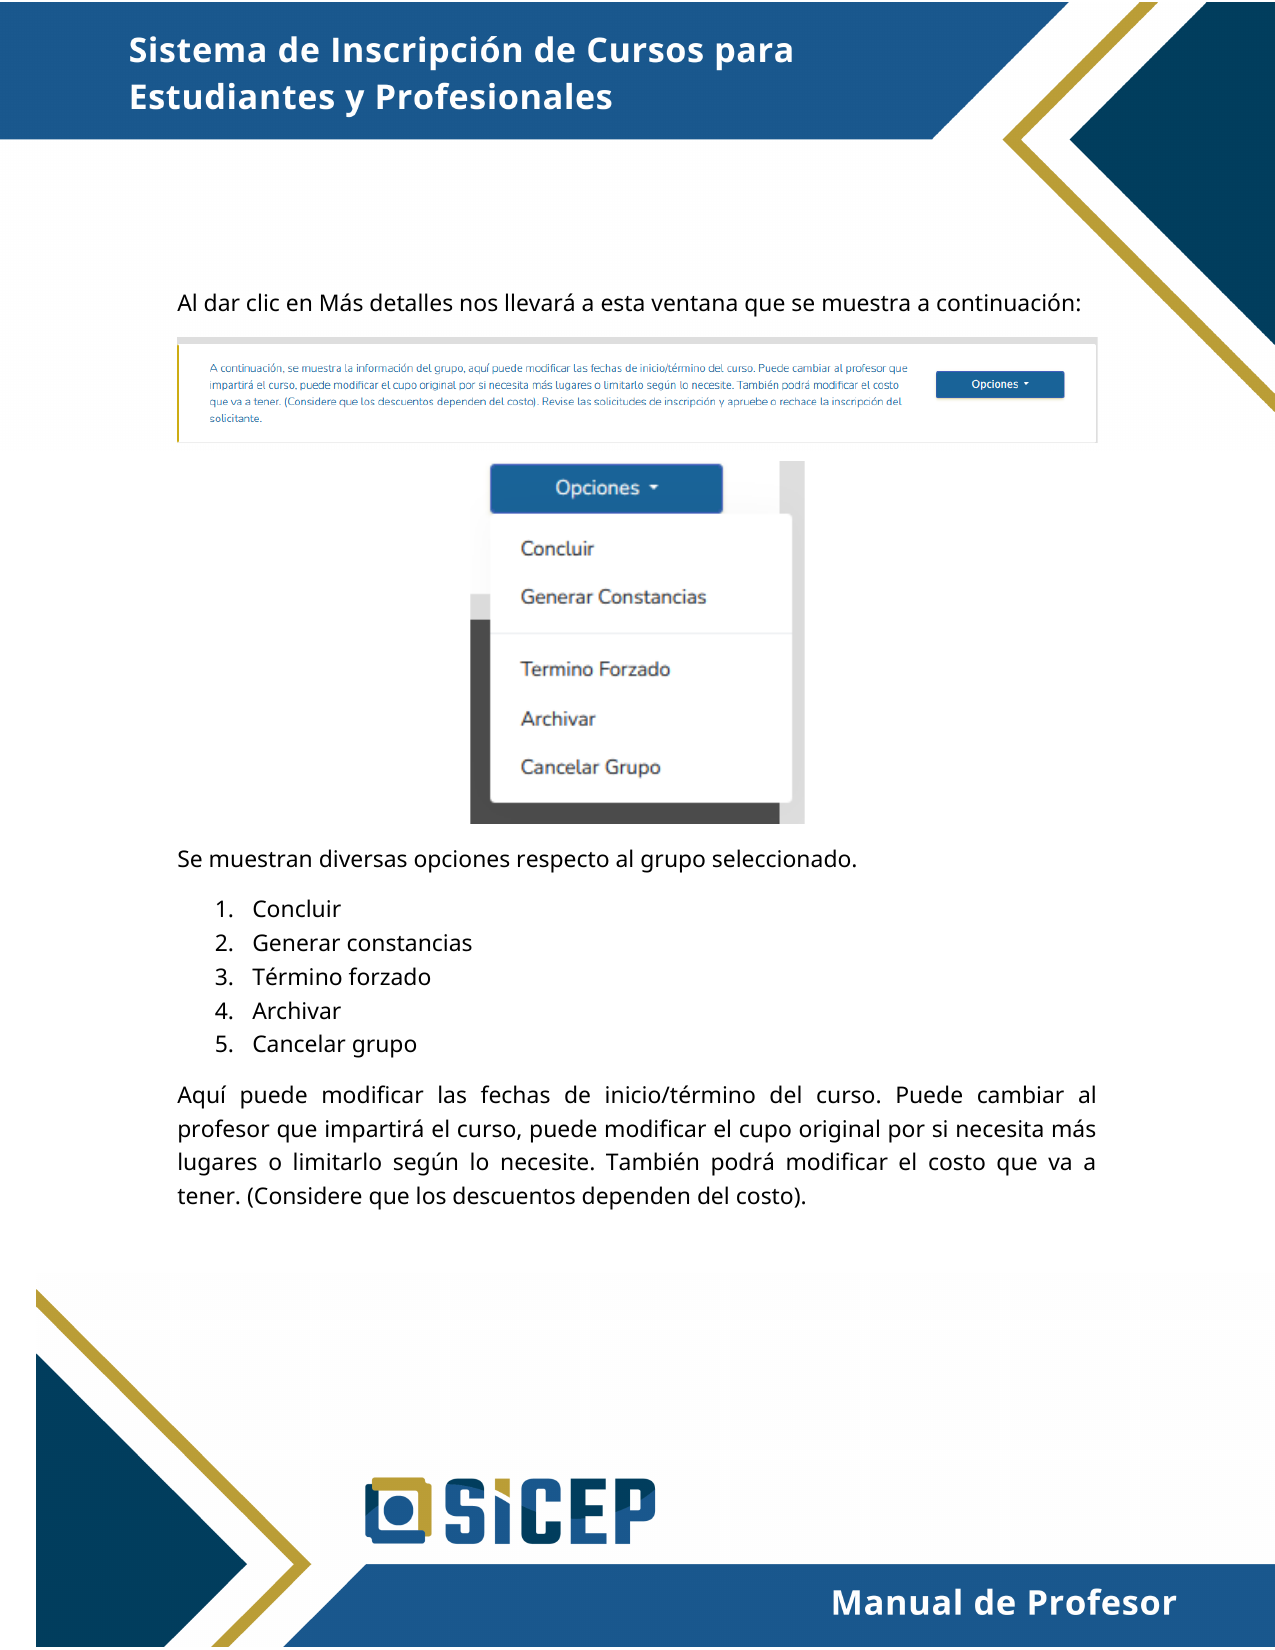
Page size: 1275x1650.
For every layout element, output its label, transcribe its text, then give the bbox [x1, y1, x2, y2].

text Aquí puede modificar las fechas de inicio/término del curso. Puede cambiar al profesor que impartirá el curso, puede modificar el cupo original por si necesita más lugares o limitarlo según lo necesite. También podrá modificar el costo que va a tener. (Considere que los descuentos dependen del costo). [177, 1079, 1098, 1211]
list Concluir [214, 893, 1098, 925]
list Archivar [214, 995, 1098, 1026]
text Al dar clic en Más detalles nos llevará a esta ventana que se muestra a continuación: [177, 287, 1098, 318]
picture [36, 1273, 1275, 1647]
list Generar constancias [214, 927, 1098, 958]
list Cancelar grupo [214, 1028, 1098, 1060]
list Término forzado [214, 961, 1098, 992]
picture [470, 461, 805, 824]
picture [0, 2, 1275, 451]
text Se muestran diversas opciones respecto al grupo seleccionado. [177, 843, 1098, 874]
